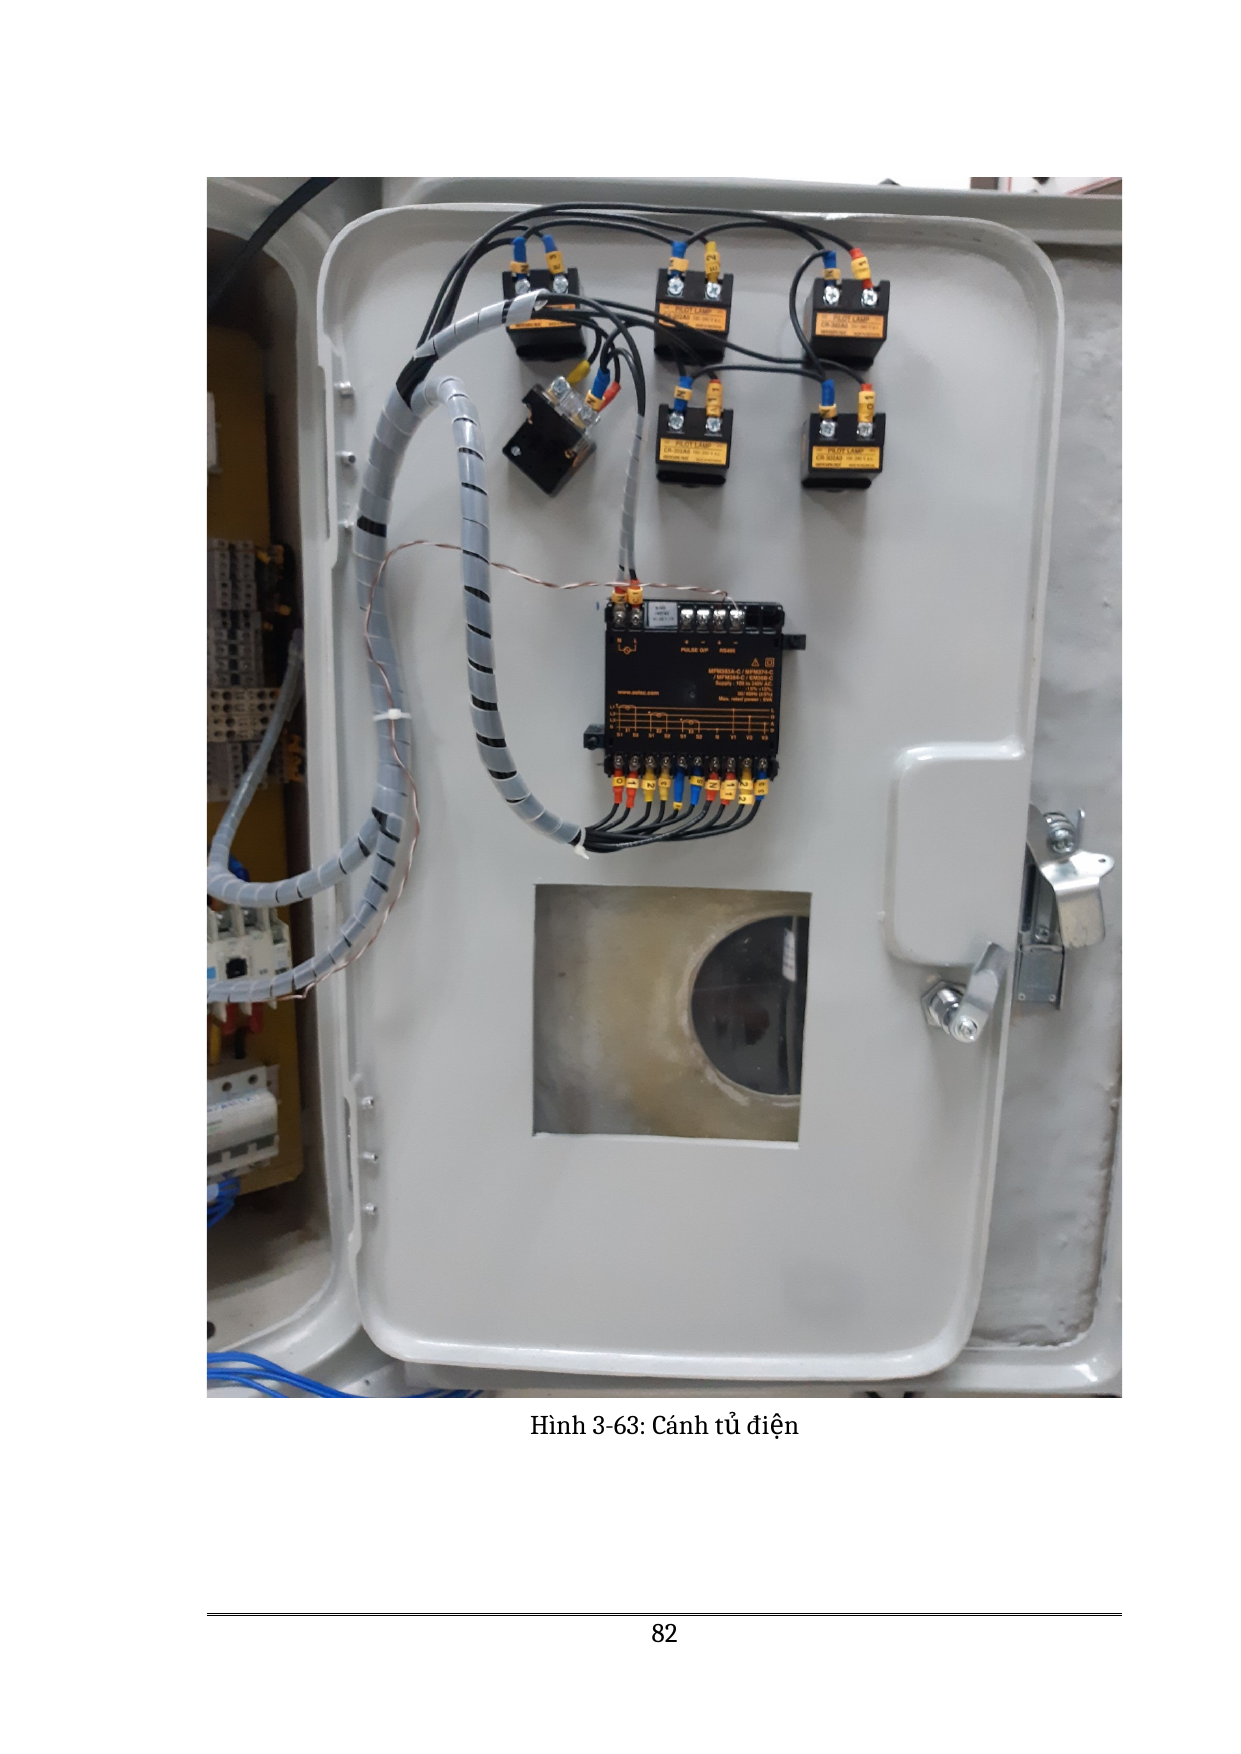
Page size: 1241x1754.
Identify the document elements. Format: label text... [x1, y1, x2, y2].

picture [206, 177, 1123, 1398]
